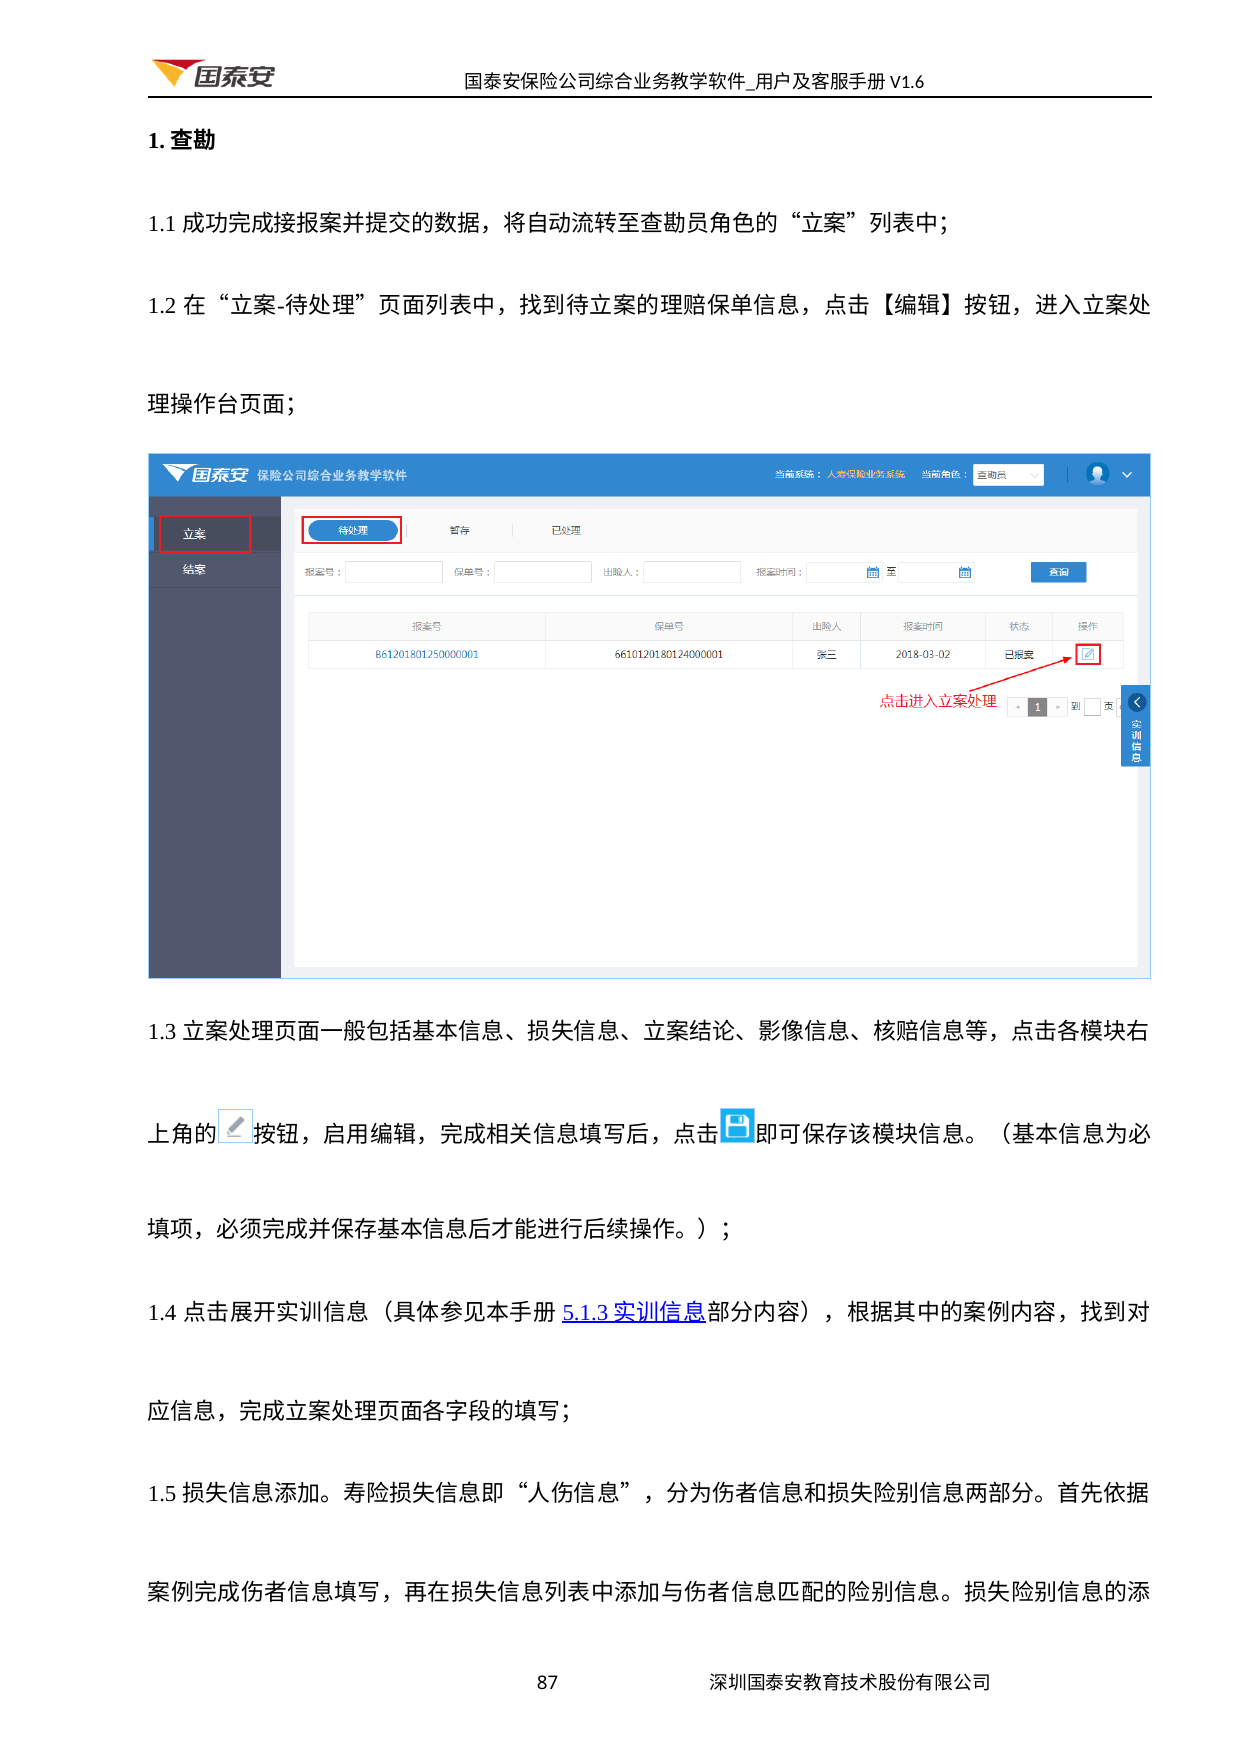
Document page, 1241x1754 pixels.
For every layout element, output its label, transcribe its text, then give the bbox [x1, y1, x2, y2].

text 1. 查勘 [148, 106, 1152, 172]
picture [147, 59, 278, 89]
picture [149, 454, 1150, 978]
text 1.4 点击展开实训信息（具体参见本手册5.1.3实训信息部分内容），根据其中的案例内容，找到对应信息，完成立案处理页面各字段的填写； [148, 1277, 1152, 1442]
picture [721, 1109, 754, 1142]
text 1.2 在“立案-待处理”页面列表中，找到待立案的理赔保单信息，点击【编辑】按钮，进入立案处理操作台页面； [148, 271, 1152, 436]
text 1.3 立案处理页面一般包括基本信息、损失信息、立案结论、影像信息、核赔信息等，点击各模块右上角的按钮，启用编辑，完成相关信息填写后，点击即可保存该模块信息。（基本信息为必填项，必须完成并保存基本信息后才能进行后续操作。）； [148, 996, 1152, 1261]
picture [219, 1110, 252, 1142]
text 1.1 成功完成接报案并提交的数据，将自动流转至查勘员角色的“立案”列表中； [148, 188, 1152, 254]
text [148, 1459, 1152, 1624]
